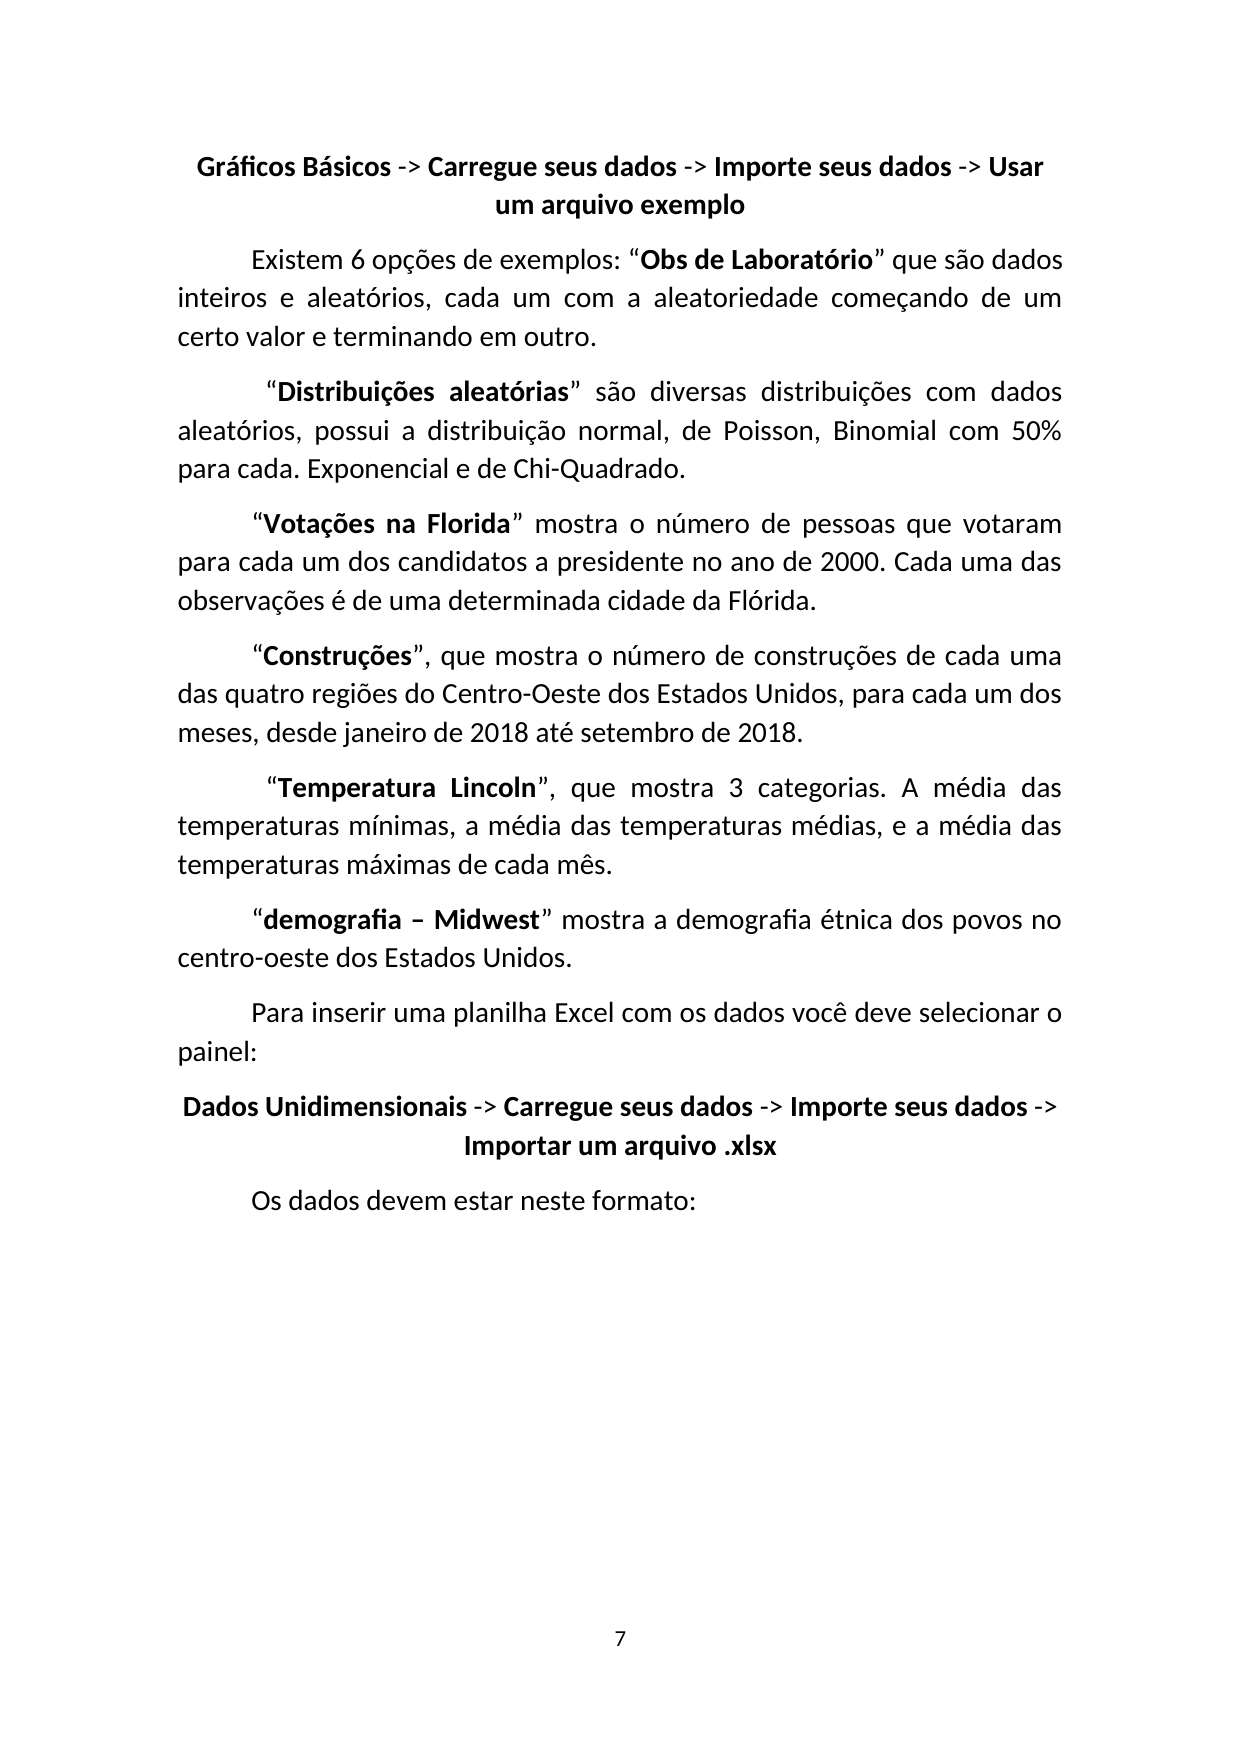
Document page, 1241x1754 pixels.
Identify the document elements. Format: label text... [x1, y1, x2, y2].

text “demografia – Midwest” mostra a demografia étnica dos povos no centro-oeste dos Estados Unidos. [177, 901, 1063, 975]
text “Temperatura Lincoln”, que mostra 3 categorias. A média das temperaturas mínimas, a média das temperaturas médias, e a média das temperaturas máximas de cada mês. [177, 769, 1063, 882]
text “Distribuições aleatórias” são diversas distribuições com dados aleatórios, possui a distribuição normal, de Poisson, Binomial com 50% para cada. Exponencial e de Chi-Quadrado. [177, 373, 1063, 486]
text “Votações na Florida” mostra o número de pessoas que votaram para cada um dos candidatos a presidente no ano de 2000. Cada uma das observações é de uma determinada cidade da Flórida. [177, 505, 1063, 618]
text Os dados devem estar neste formato: [177, 1182, 1063, 1217]
text Dados Unidimensionais -> Carregue seus dados -> Importe seus dados -> Importar um arquivo .xlsx [177, 1088, 1063, 1162]
text Existem 6 opções de exemplos: “Obs de Laboratório” que são dados inteiros e aleatórios, cada um com a aleatoriedade começando de um certo valor e terminando em outro. [177, 241, 1063, 354]
text “Construções”, que mostra o número de construções de cada uma das quatro regiões do Centro-Oeste dos Estados Unidos, para cada um dos meses, desde janeiro de 2018 até setembro de 2018. [177, 637, 1063, 749]
text Para inserir uma planilha Excel com os dados você deve selecionar o painel: [177, 994, 1063, 1069]
text Gráficos Básicos -> Carregue seus dados -> Importe seus dados -> Usar um arquivo exemplo [177, 148, 1063, 222]
